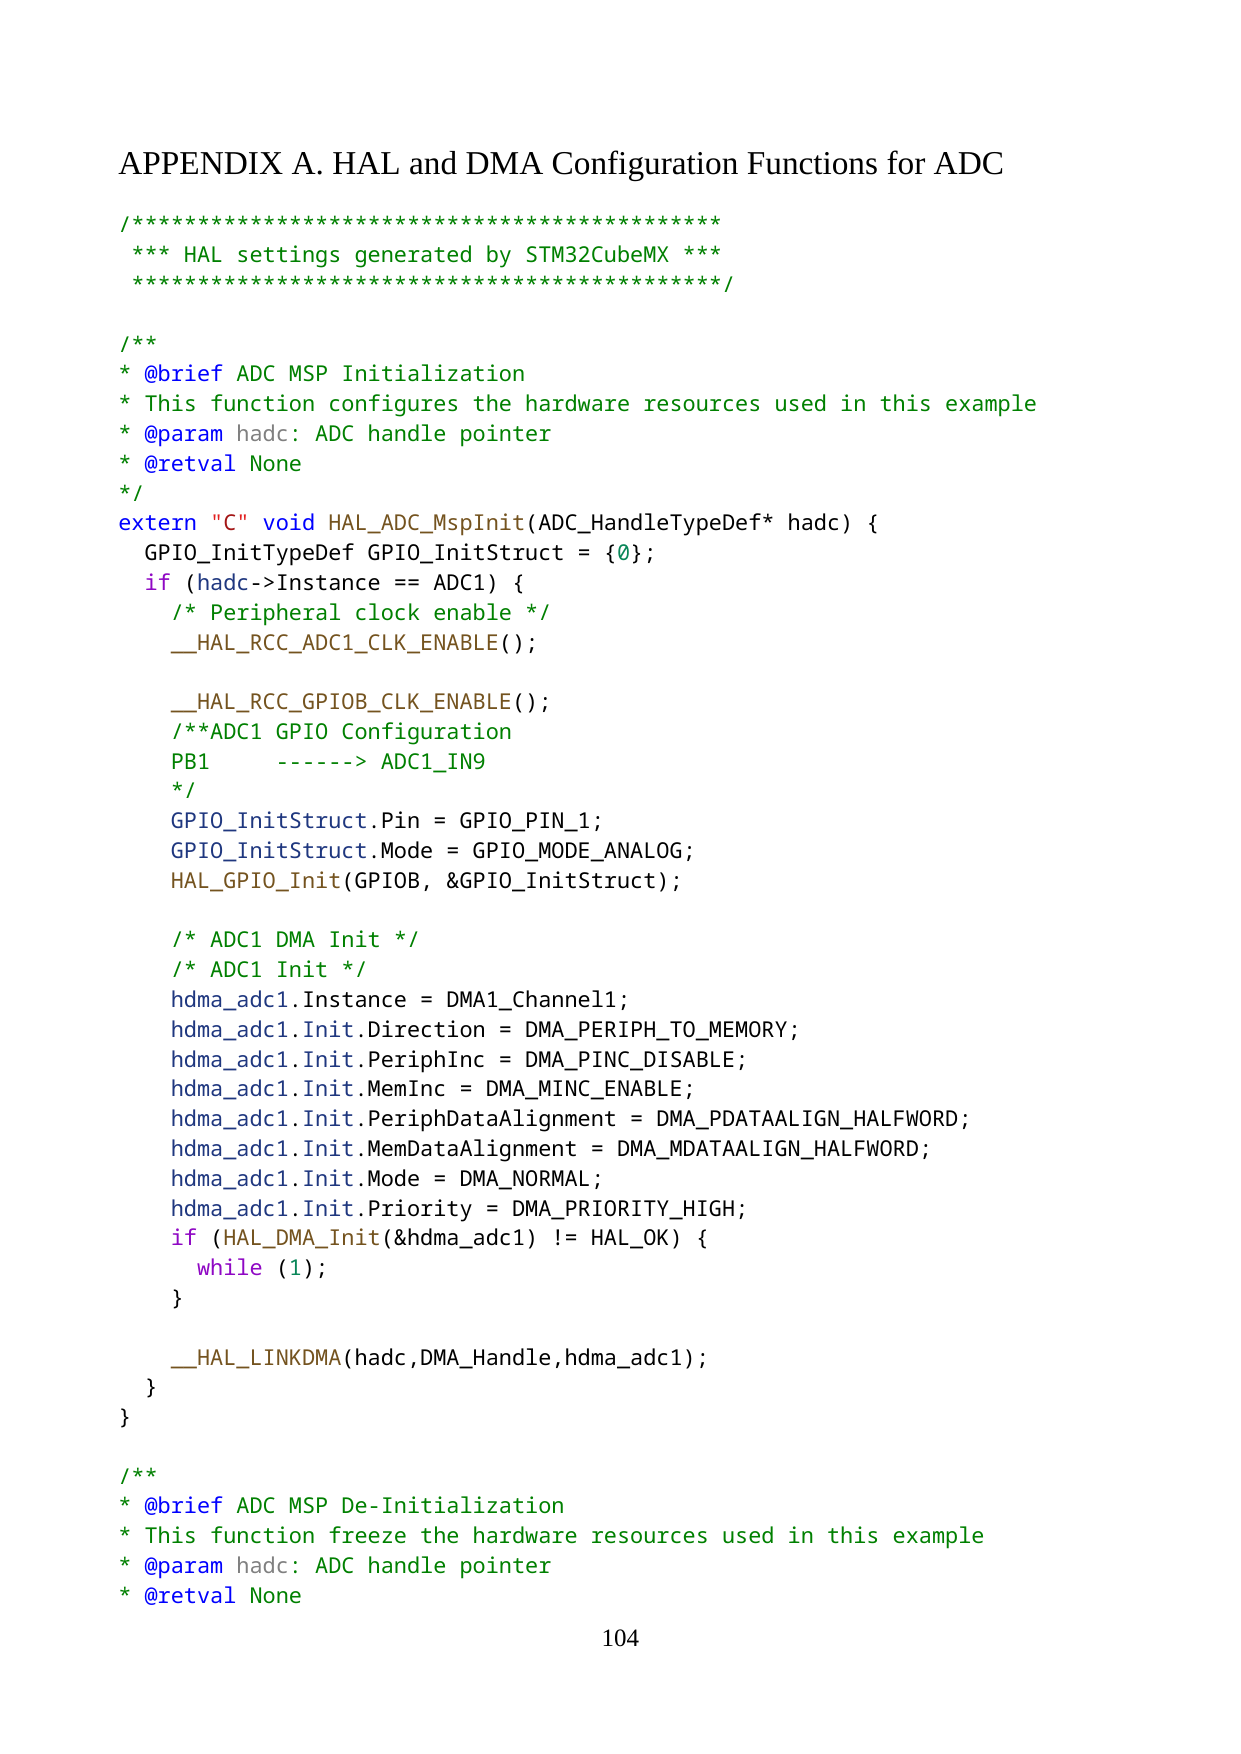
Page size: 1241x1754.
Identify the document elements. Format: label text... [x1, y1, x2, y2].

text while (1); [118, 1252, 1122, 1282]
text /** [118, 1461, 1122, 1491]
text * @retval None [118, 448, 1122, 478]
text HAL_GPIO_Init(GPIOB, &GPIO_InitStruct); [118, 865, 1122, 895]
text hdma_adc1.Init.MemDataAlignment = DMA_MDATAALIGN_HALFWORD; [118, 1133, 1122, 1163]
text /* Peripheral clock enable */ [118, 597, 1122, 627]
text *** HAL settings generated by STM32CubeMX *** [118, 239, 1122, 269]
text */ [118, 776, 1122, 805]
text hdma_adc1.Init.PeriphDataAlignment = DMA_PDATAALIGN_HALFWORD; [118, 1103, 1122, 1133]
text /* ADC1 Init */ [118, 954, 1122, 984]
text } [118, 1371, 1122, 1401]
text GPIO_InitTypeDef GPIO_InitStruct = {0}; [118, 537, 1122, 567]
text if (hadc->Instance == ADC1) { [118, 567, 1122, 597]
text hdma_adc1.Init.PeriphInc = DMA_PINC_DISABLE; [118, 1044, 1122, 1073]
text hdma_adc1.Init.Mode = DMA_NORMAL; [118, 1163, 1122, 1193]
text /**ADC1 GPIO Configuration [118, 716, 1122, 746]
text * @retval None [118, 1580, 1122, 1610]
text * This function freeze the hardware resources used in this example [118, 1520, 1122, 1550]
text * @param hadc: ADC handle pointer [118, 418, 1122, 448]
text __HAL_LINKDMA(hadc,DMA_Handle,hdma_adc1); [118, 1342, 1122, 1371]
text *********************************************/ [118, 269, 1122, 299]
text __HAL_RCC_GPIOB_CLK_ENABLE(); [118, 686, 1122, 716]
text hdma_adc1.Init.MemInc = DMA_MINC_ENABLE; [118, 1073, 1122, 1103]
text } [118, 1401, 1122, 1431]
text extern "C" void HAL_ADC_MspInit(ADC_HandleTypeDef* hadc) { [118, 507, 1122, 537]
text PB1 ------> ADC1_IN9 [118, 746, 1122, 776]
text /* ADC1 DMA Init */ [118, 924, 1122, 954]
text */ [118, 478, 1122, 507]
text if (HAL_DMA_Init(&hdma_adc1) != HAL_OK) { [118, 1222, 1122, 1252]
text /********************************************* [118, 209, 1122, 239]
text __HAL_RCC_ADC1_CLK_ENABLE(); [118, 627, 1122, 656]
text } [118, 1282, 1122, 1312]
text /** [118, 329, 1122, 358]
text GPIO_InitStruct.Pin = GPIO_PIN_1; [118, 805, 1122, 835]
text GPIO_InitStruct.Mode = GPIO_MODE_ANALOG; [118, 835, 1122, 865]
text * @brief ADC MSP De-Initialization [118, 1491, 1122, 1520]
text * @brief ADC MSP Initialization [118, 358, 1122, 388]
text * @param hadc: ADC handle pointer [118, 1550, 1122, 1580]
text hdma_adc1.Init.Priority = DMA_PRIORITY_HIGH; [118, 1193, 1122, 1222]
text hdma_adc1.Init.Direction = DMA_PERIPH_TO_MEMORY; [118, 1014, 1122, 1044]
text hdma_adc1.Instance = DMA1_Channel1; [118, 984, 1122, 1014]
subtitle APPENDIX A. HAL and DMA Configuration Functions for ADC [118, 143, 1122, 181]
text * This function configures the hardware resources used in this example [118, 388, 1122, 418]
